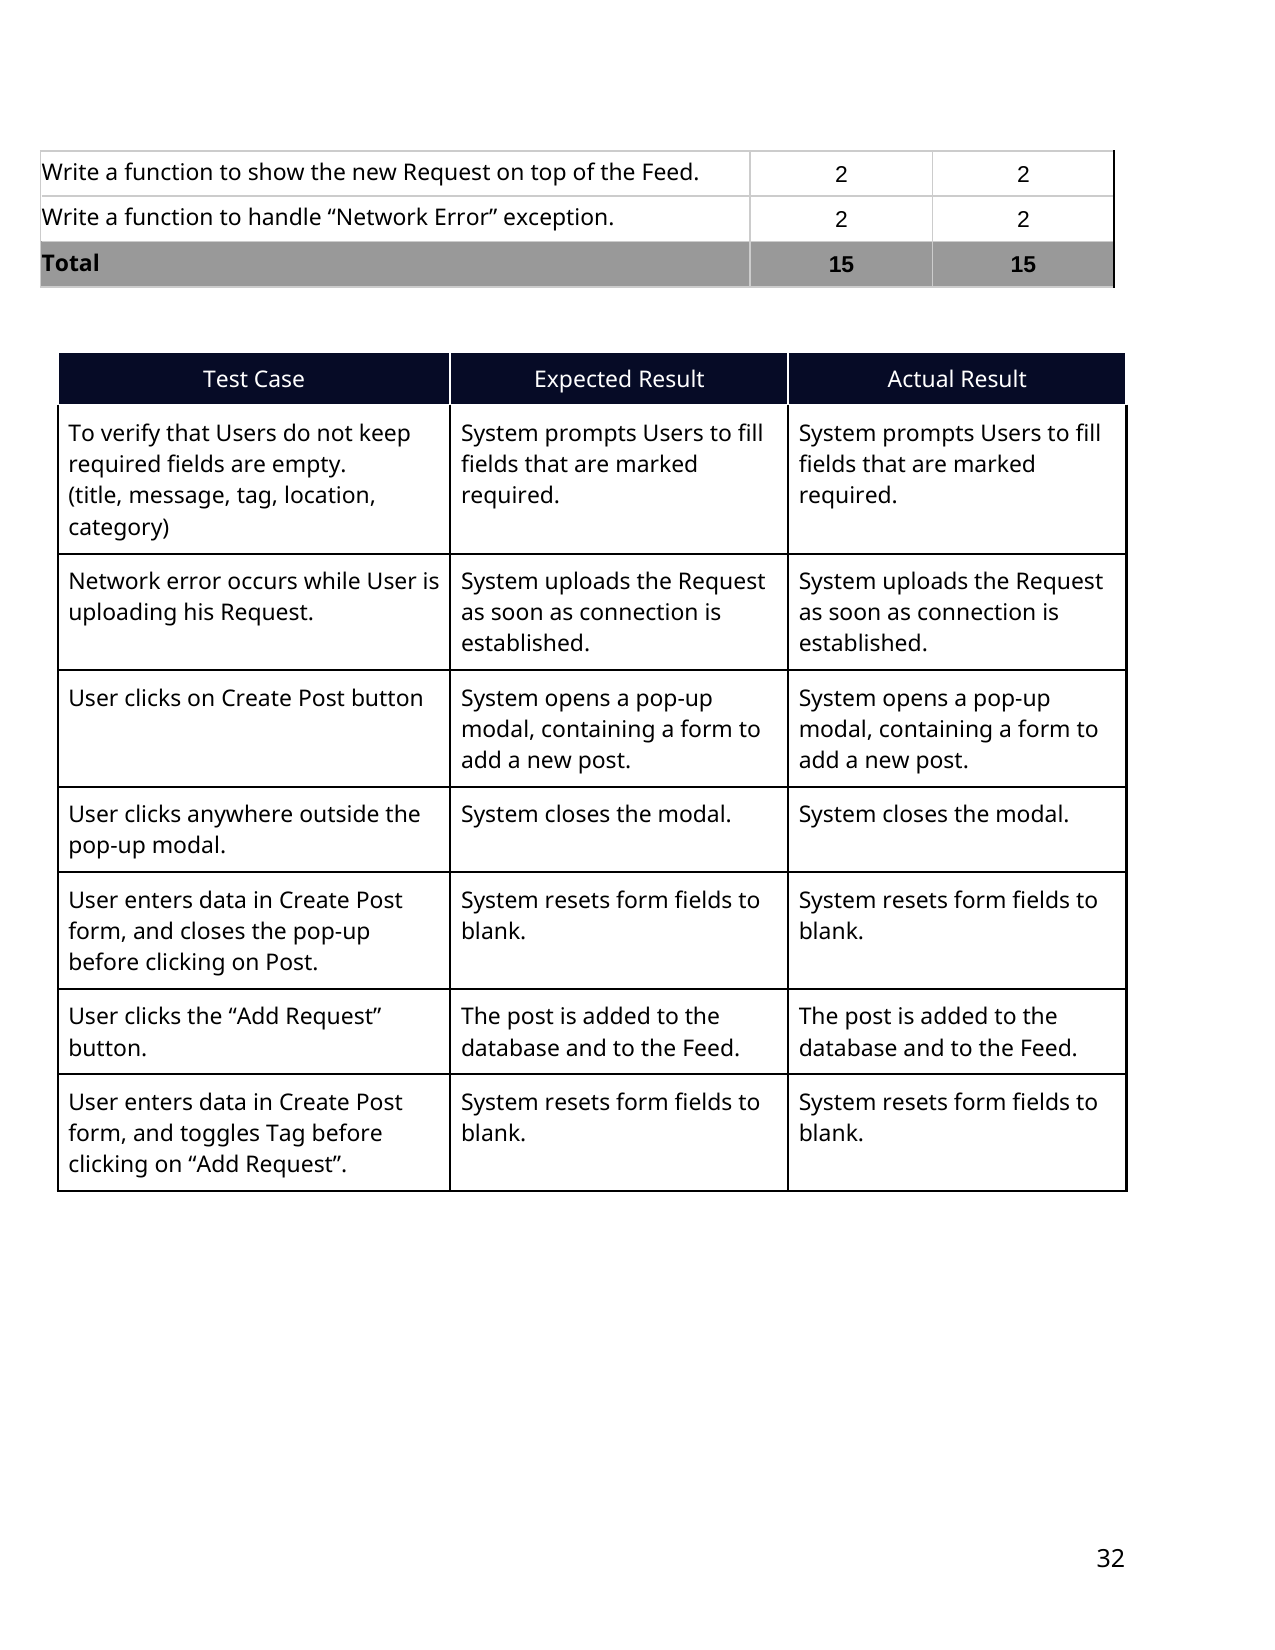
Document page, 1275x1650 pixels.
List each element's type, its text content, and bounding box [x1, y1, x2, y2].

table_cell System resets form fields to blank. [451, 1075, 787, 1190]
table_cell Network error occurs while User is uploading his Request. [59, 555, 449, 669]
table_cell System closes the modal. [451, 788, 787, 871]
table_header Expected Result [451, 353, 787, 404]
table_header Test Case [59, 353, 449, 404]
table_cell System prompts Users to fill fields that are marked required. [789, 407, 1125, 552]
table_cell To verify that Users do not keep required fields are empty. (title, message, tag, location, category) [59, 407, 449, 552]
table_cell Write a function to show the new Request on top of the Feed. [41, 152, 749, 195]
table_cell 2 [751, 152, 932, 195]
table_cell The post is added to the database and to the Feed. [789, 990, 1125, 1073]
table_cell The post is added to the database and to the Feed. [451, 990, 787, 1073]
table_cell 2 [751, 197, 932, 241]
table_cell System uploads the Request as soon as connection is established. [451, 555, 787, 669]
table_cell User clicks the “Add Request” button. [59, 990, 449, 1073]
table_cell 2 [933, 197, 1113, 241]
table_header Actual Result [789, 353, 1125, 404]
table_cell Total [41, 242, 749, 286]
table_cell System uploads the Request as soon as connection is established. [789, 555, 1125, 669]
table_cell System prompts Users to fill fields that are marked required. [451, 407, 787, 552]
table_cell System opens a pop-up modal, containing a form to add a new post. [451, 671, 787, 786]
table_cell User enters data in Create Post form, and closes the pop-up before clicking on Post. [59, 873, 449, 988]
table_cell 15 [751, 242, 932, 286]
table_cell System resets form fields to blank. [451, 873, 787, 988]
table_cell User enters data in Create Post form, and toggles Tag before clicking on “Add Request”. [59, 1075, 449, 1190]
table_cell System closes the modal. [789, 788, 1125, 871]
table_cell System opens a pop-up modal, containing a form to add a new post. [789, 671, 1125, 786]
table_cell Write a function to handle “Network Error” exception. [41, 196, 749, 241]
table_cell User clicks on Create Post button [59, 671, 449, 786]
table_cell System resets form fields to blank. [789, 873, 1125, 988]
table_cell 2 [933, 152, 1113, 195]
table_cell System resets form fields to blank. [789, 1075, 1125, 1190]
table_cell 15 [933, 242, 1113, 286]
table_cell User clicks anywhere outside the pop-up modal. [59, 788, 449, 871]
